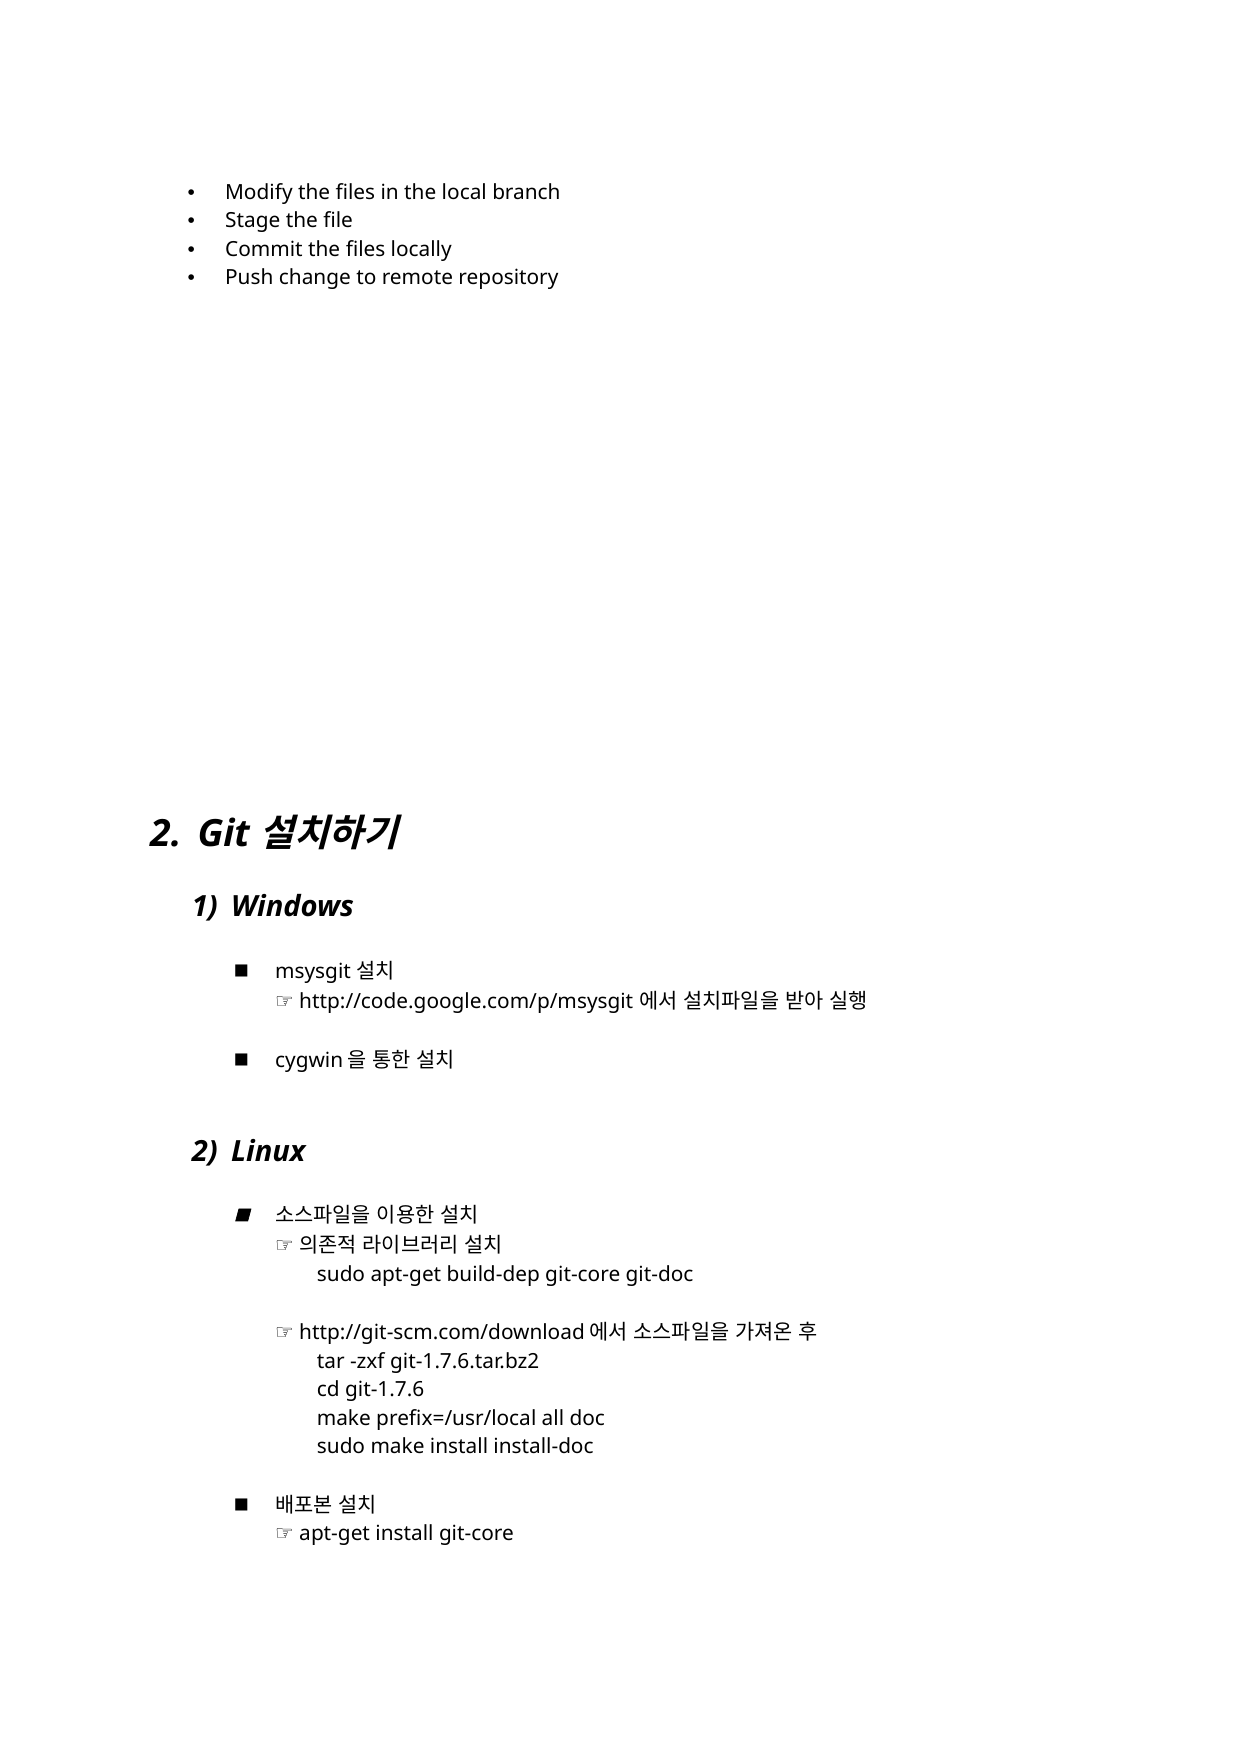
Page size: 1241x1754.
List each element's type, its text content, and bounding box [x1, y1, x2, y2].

text ☞ http://code.google.com/p/msysgit 에서 설치파일을 받아 실행 [192, 984, 1090, 1014]
text sudo make install install-doc [317, 1431, 1090, 1460]
list cygwin을 통한 설치 [233, 1043, 1090, 1073]
list 배포본 설치 [233, 1488, 1090, 1518]
text ☞ apt-get install git-core [192, 1518, 1090, 1547]
list Push change to remote repository [187, 262, 1090, 291]
list Linux [192, 1130, 1090, 1170]
list Git 설치하기 [150, 803, 1090, 857]
list msysgit 설치 [233, 954, 1090, 984]
text ☞ 의존적 라이브러리 설치 [192, 1228, 1090, 1259]
list Commit the files locally [187, 234, 1090, 262]
list Modify the files in the local branch [187, 177, 1090, 206]
text tar -zxf git-1.7.6.tar.bz2 [317, 1346, 1090, 1374]
list Windows [192, 886, 1090, 925]
list Stage the file [187, 206, 1090, 234]
list 소스파일을 이용한 설치 [233, 1198, 1090, 1228]
text sudo apt-get build-dep git-core git-doc [233, 1259, 1090, 1287]
text cd git-1.7.6 [317, 1374, 1090, 1403]
text make prefix=/usr/local all doc [317, 1403, 1090, 1431]
text ☞ http://git-scm.com/download에서 소스파일을 가져온 후 [233, 1316, 1090, 1346]
